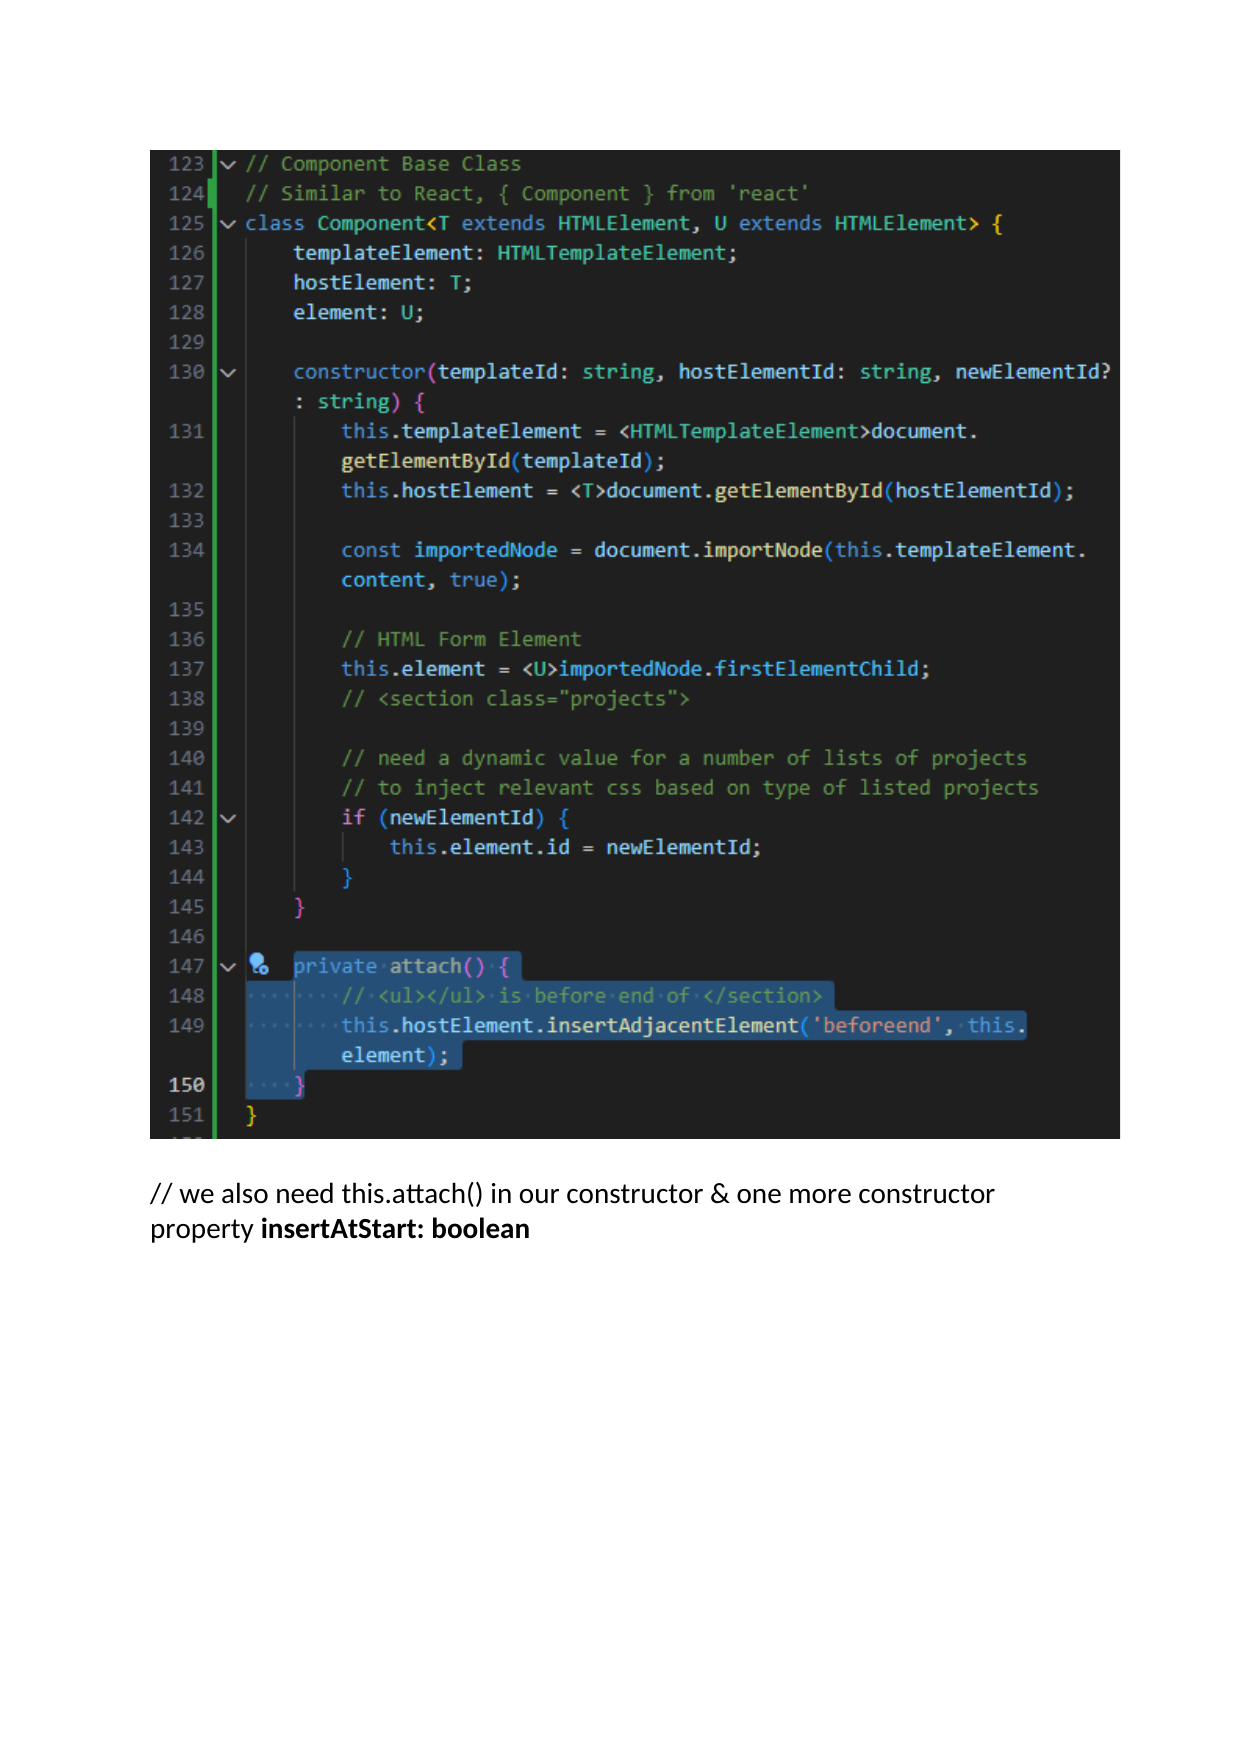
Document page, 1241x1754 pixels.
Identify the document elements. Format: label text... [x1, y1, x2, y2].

text // we also need this.attach() in our constructor & one more constructor property insertAtStart: boolean [150, 1175, 1090, 1246]
picture [150, 150, 1121, 1139]
